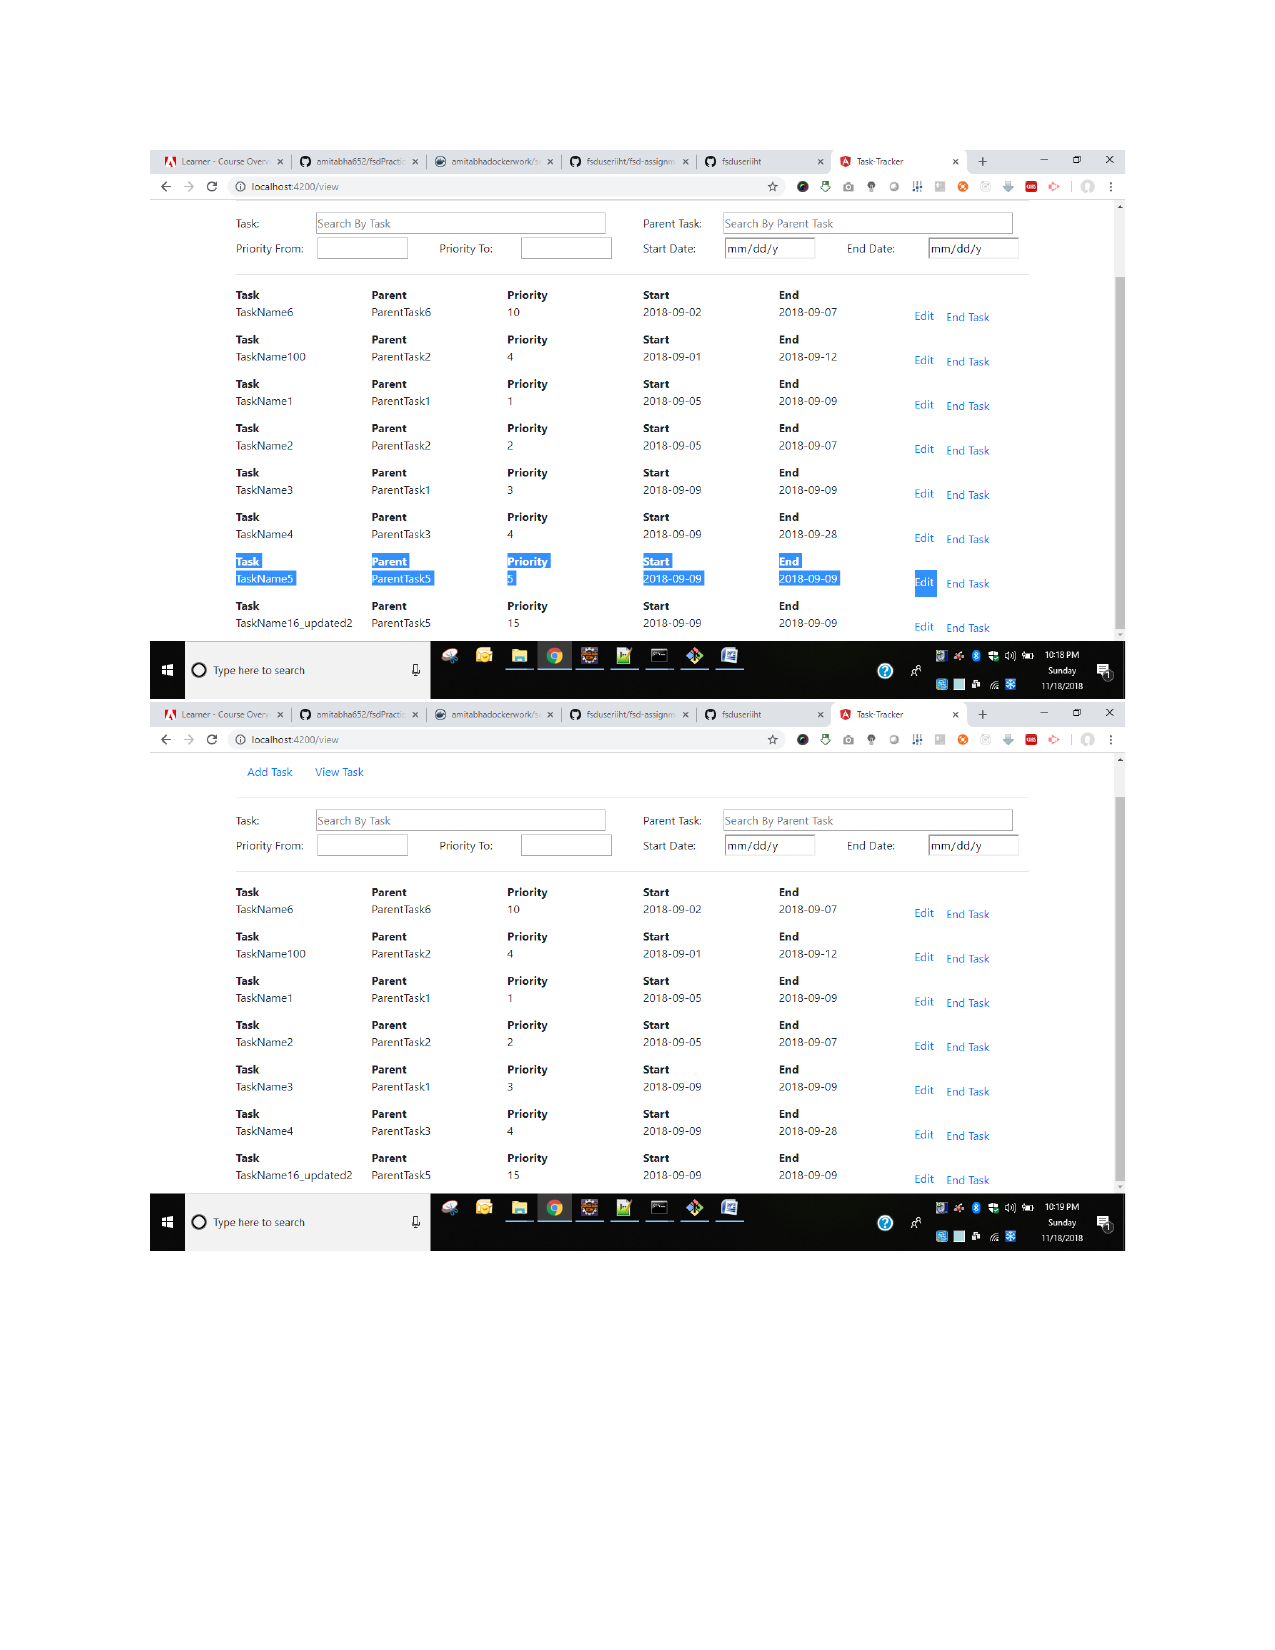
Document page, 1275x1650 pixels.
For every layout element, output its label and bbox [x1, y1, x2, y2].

picture [150, 702, 1125, 1251]
picture [150, 150, 1125, 699]
